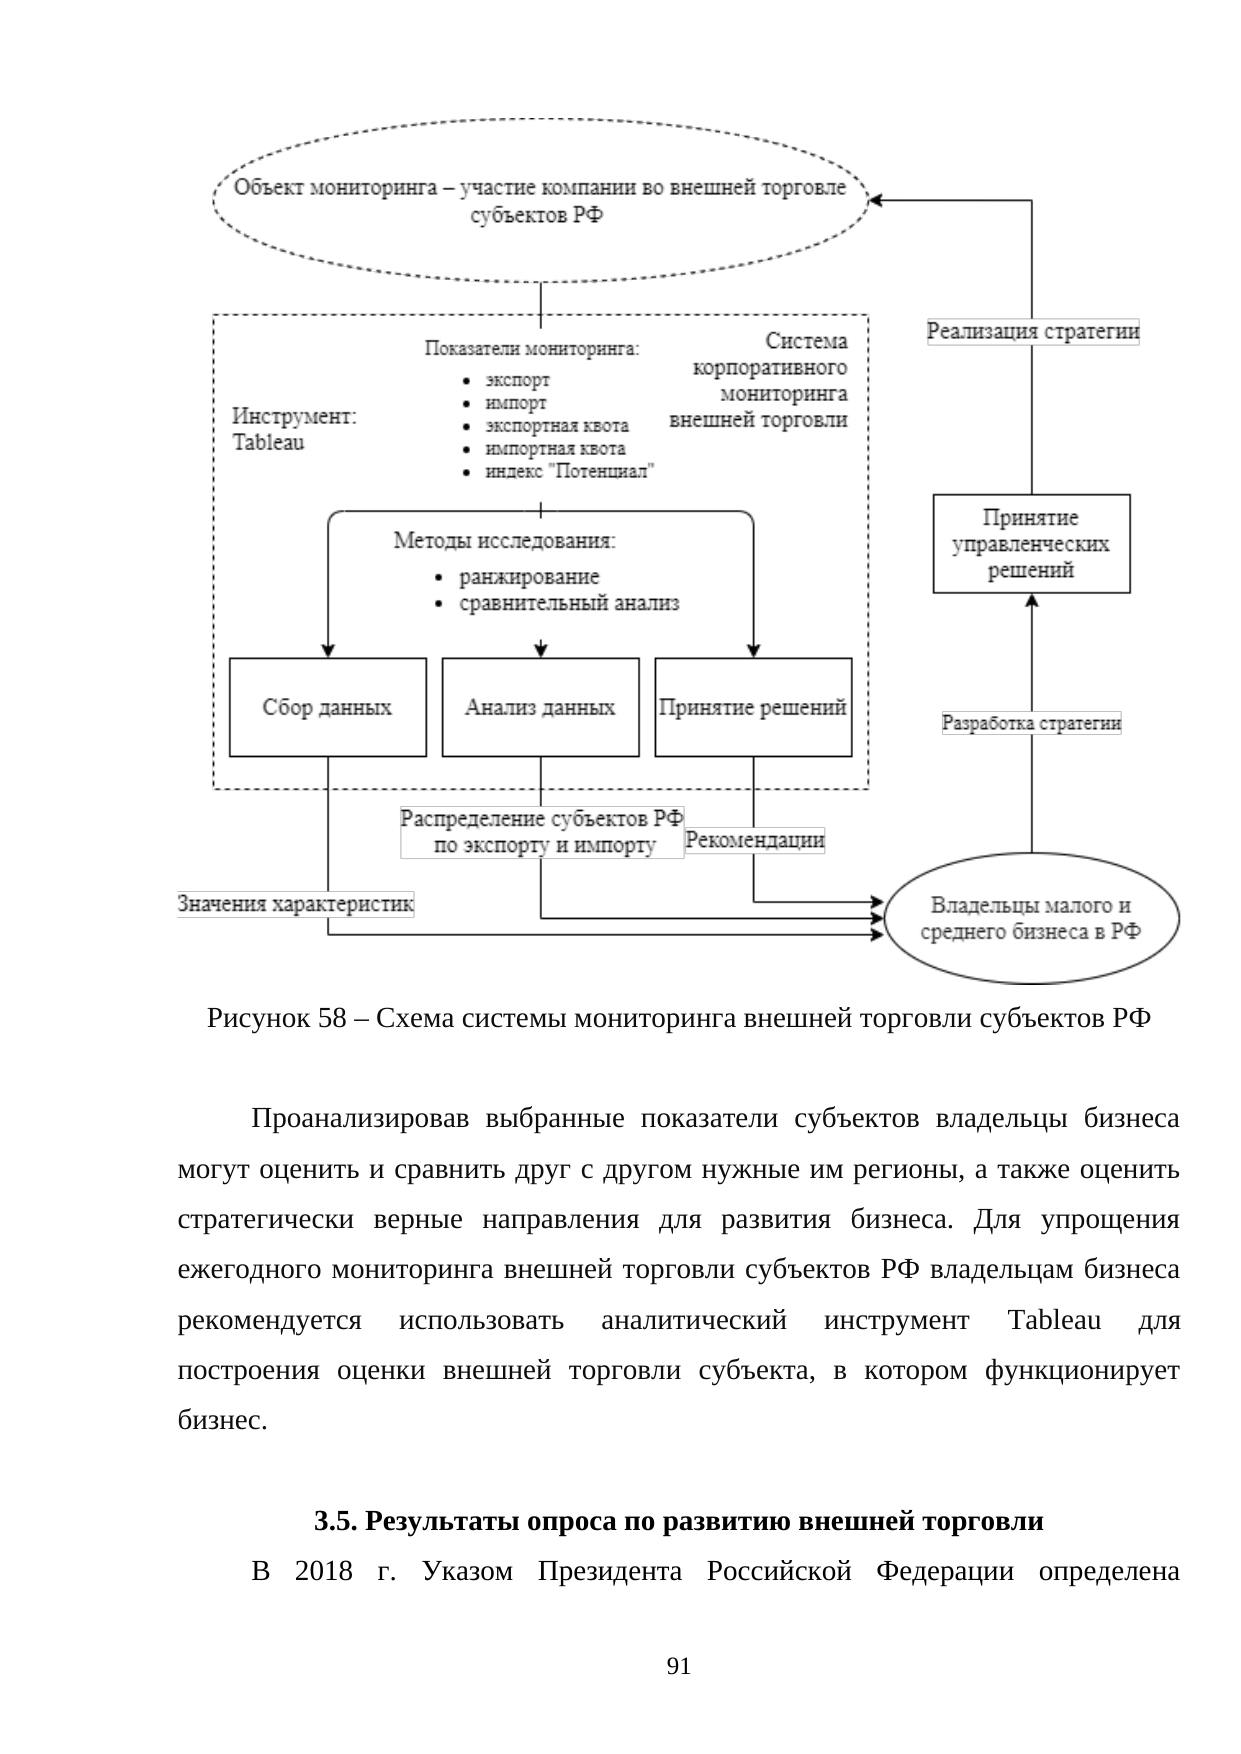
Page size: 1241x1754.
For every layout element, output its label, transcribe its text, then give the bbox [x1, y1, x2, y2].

picture [177, 118, 1182, 985]
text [177, 1553, 1181, 1587]
subtitle 3.5. Результаты опроса по развитию внешней торговли [177, 1503, 1181, 1537]
text Рисунок 58 – Схема системы мониторинга внешней торговли субъектов РФ [177, 1000, 1181, 1033]
text Проанализировав выбранные показатели субъектов владельцы бизнеса могут оценить и сравнить друг с другом нужные им регионы, а также оценить стратегически верные направления для развития бизнеса. Для упрощения ежегодного мониторинга внешней торговли субъектов РФ владельцам бизнеса рекомендуется использовать аналитический инструмент Tableau для построения оценки внешней торговли субъекта, в котором функционирует бизнес. [177, 1101, 1181, 1436]
